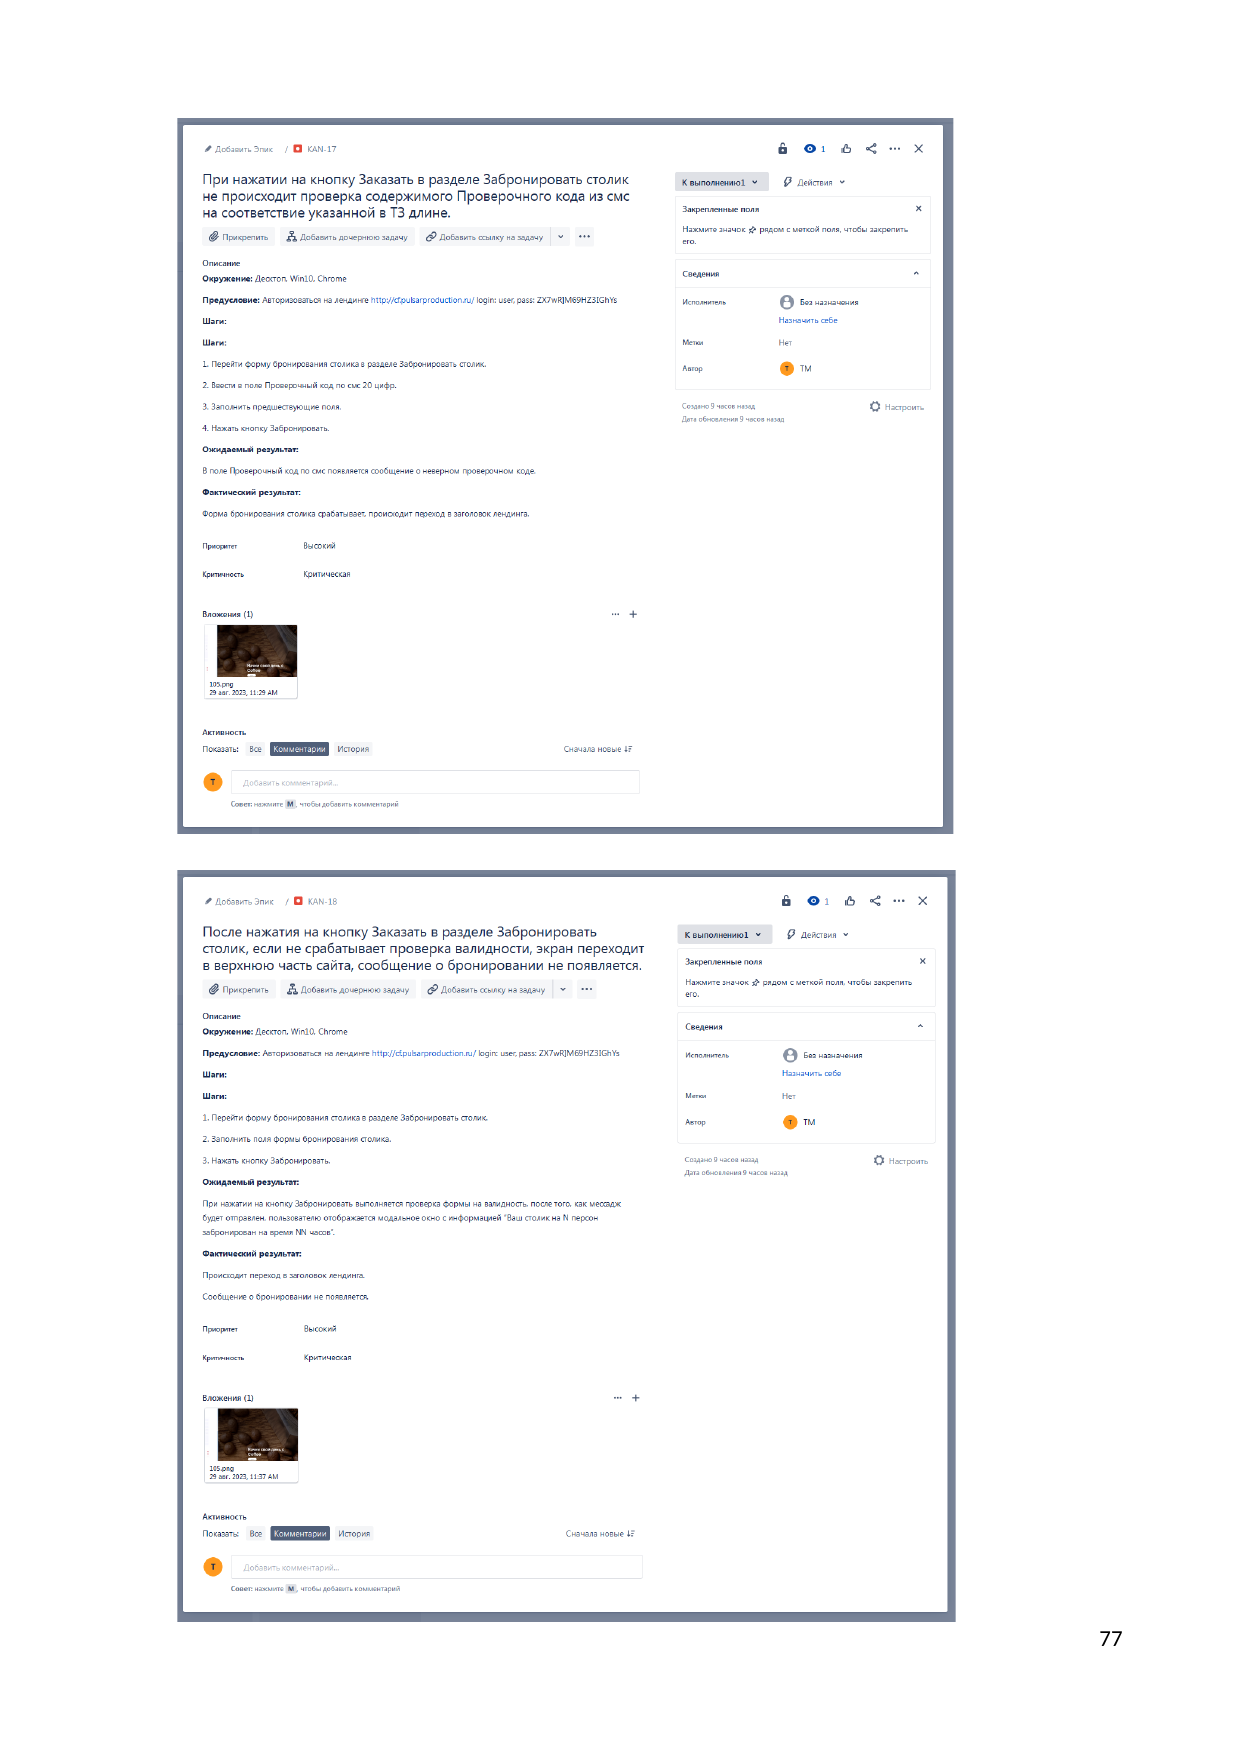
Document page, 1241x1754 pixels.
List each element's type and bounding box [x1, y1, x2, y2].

picture [177, 118, 954, 834]
picture [177, 870, 956, 1622]
